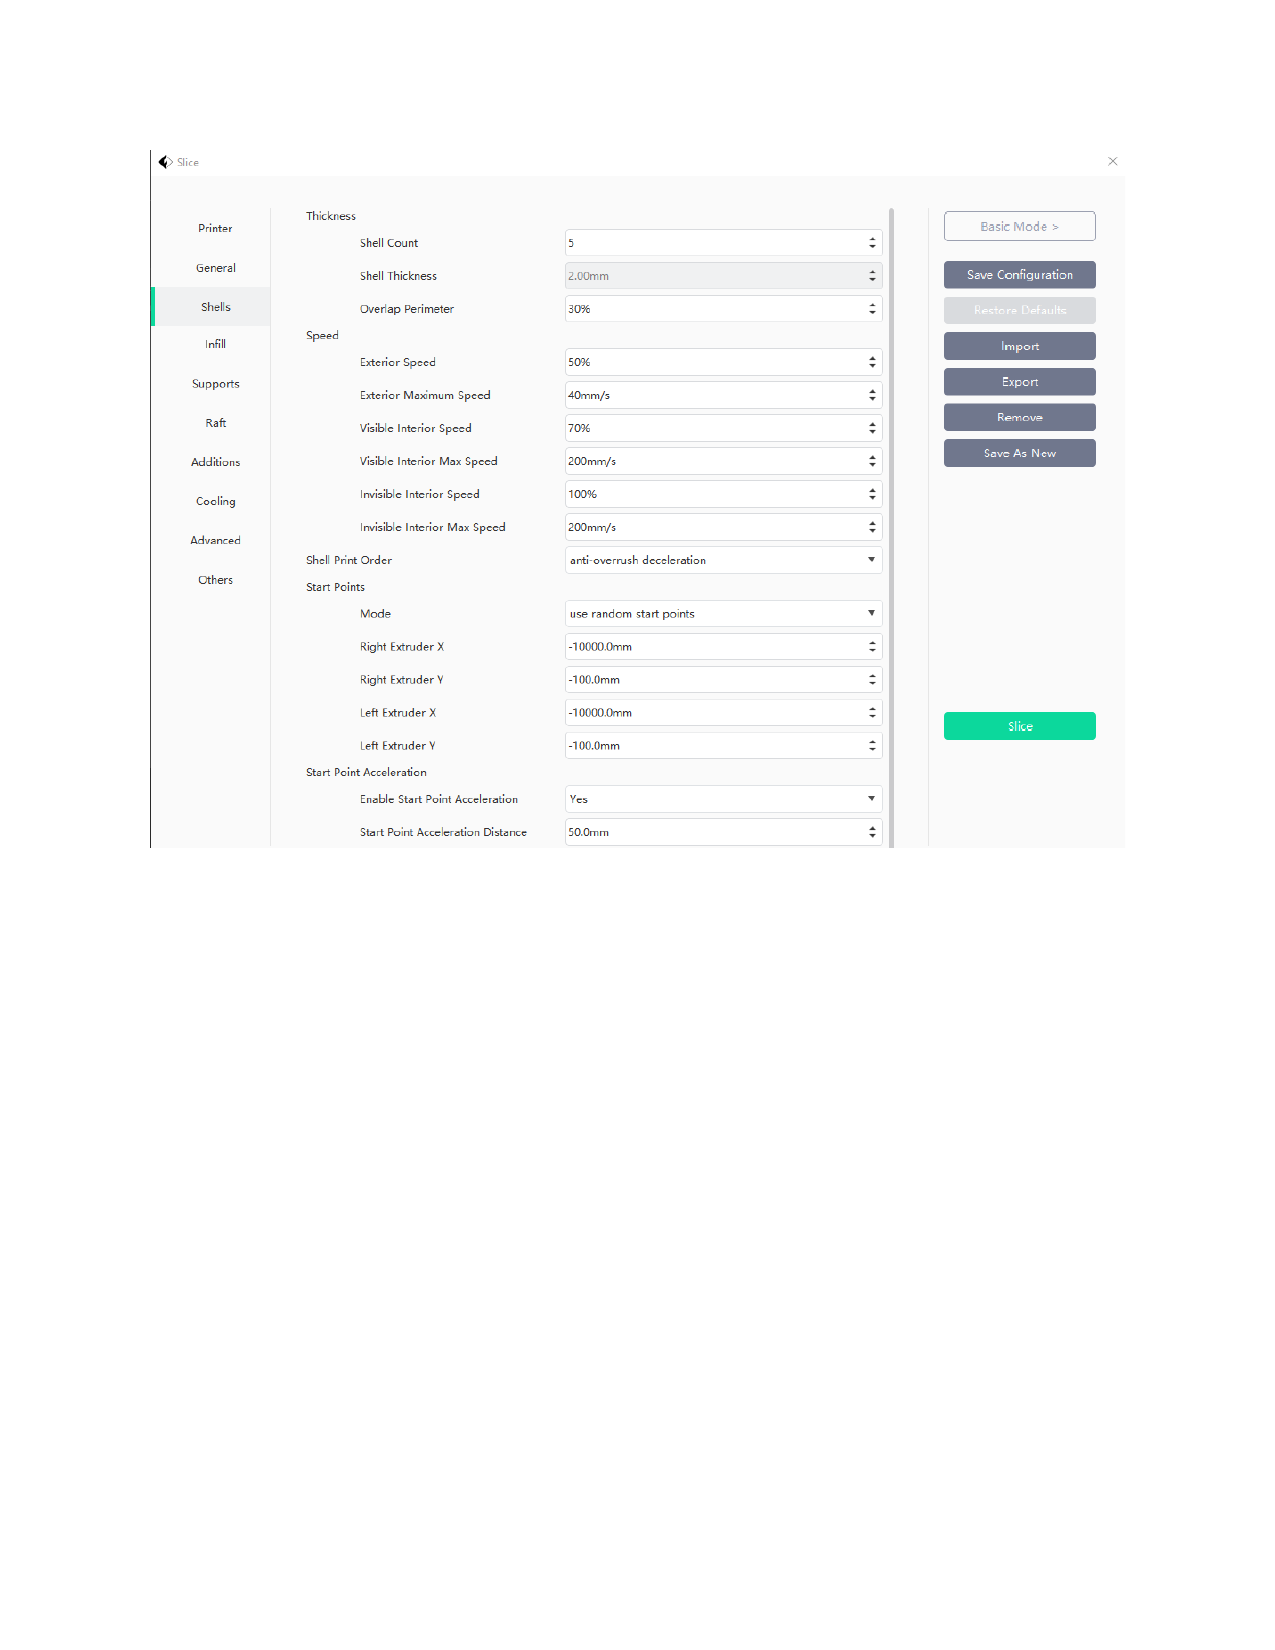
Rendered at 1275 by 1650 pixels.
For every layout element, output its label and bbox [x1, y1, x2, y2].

picture [150, 150, 1125, 848]
